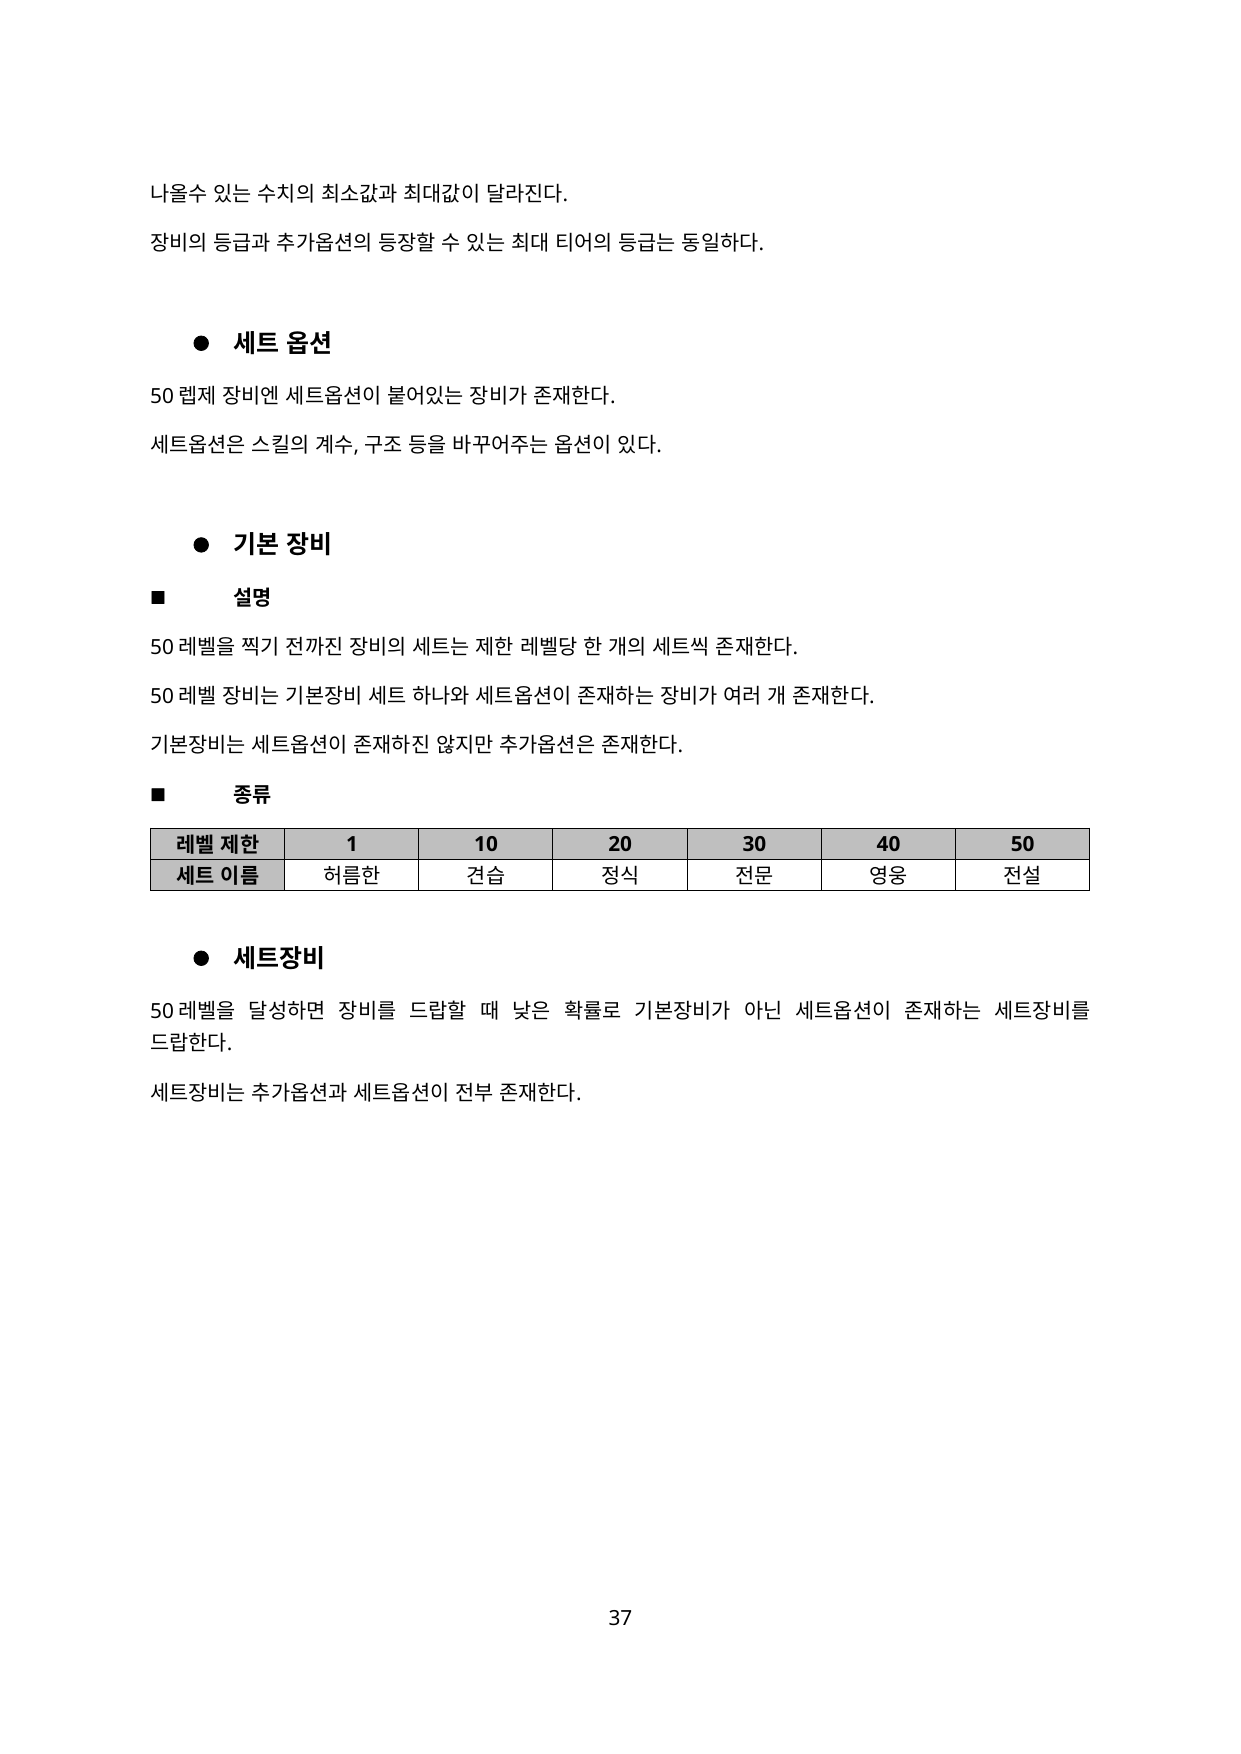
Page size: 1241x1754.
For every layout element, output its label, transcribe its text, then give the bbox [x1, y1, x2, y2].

table_header 30 [688, 829, 821, 859]
text 장비의 등급과 추가옵션의 등장할 수 있는 최대 티어의 등급는 동일하다. [150, 227, 1090, 257]
table_header 10 [419, 829, 552, 859]
list 세트 옵션 [192, 323, 1090, 359]
text 50레벨을 달성하면 장비를 드랍할 때 낮은 확률로 기본장비가 아닌 세트옵션이 존재하는 세트장비를 드랍한다. [150, 994, 1090, 1057]
table_header 20 [553, 829, 687, 859]
table_header 50 [956, 829, 1089, 859]
table_cell 허름한 [285, 860, 418, 890]
text 세트옵션은 스킬의 계수, 구조 등을 바꾸어주는 옵션이 있다. [150, 428, 1090, 459]
list 종류 [150, 778, 1090, 808]
text 50렙제 장비엔 세트옵션이 붙어있는 장비가 존재한다. [150, 379, 1090, 409]
table_cell 정식 [553, 860, 687, 890]
table_cell 영웅 [822, 860, 955, 890]
list 설명 [150, 581, 1090, 611]
text 세트장비는 추가옵션과 세트옵션이 전부 존재한다. [150, 1076, 1090, 1106]
list 세트장비 [192, 938, 1090, 974]
table_cell 전설 [956, 860, 1089, 890]
text 50레벨 장비는 기본장비 세트 하나와 세트옵션이 존재하는 장비가 여러 개 존재한다. [150, 679, 1090, 710]
text 기본장비는 세트옵션이 존재하진 않지만 추가옵션은 존재한다. [150, 729, 1090, 759]
table_header 1 [285, 829, 418, 859]
table_cell 전문 [688, 860, 821, 890]
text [150, 177, 1090, 207]
table_cell 세트 이름 [151, 860, 284, 890]
table_header 40 [822, 829, 955, 859]
table_header 레벨 제한 [151, 829, 284, 859]
list 기본 장비 [192, 525, 1090, 561]
text 50레벨을 찍기 전까진 장비의 세트는 제한 레벨당 한 개의 세트씩 존재한다. [150, 630, 1090, 660]
table_cell 견습 [419, 860, 552, 890]
